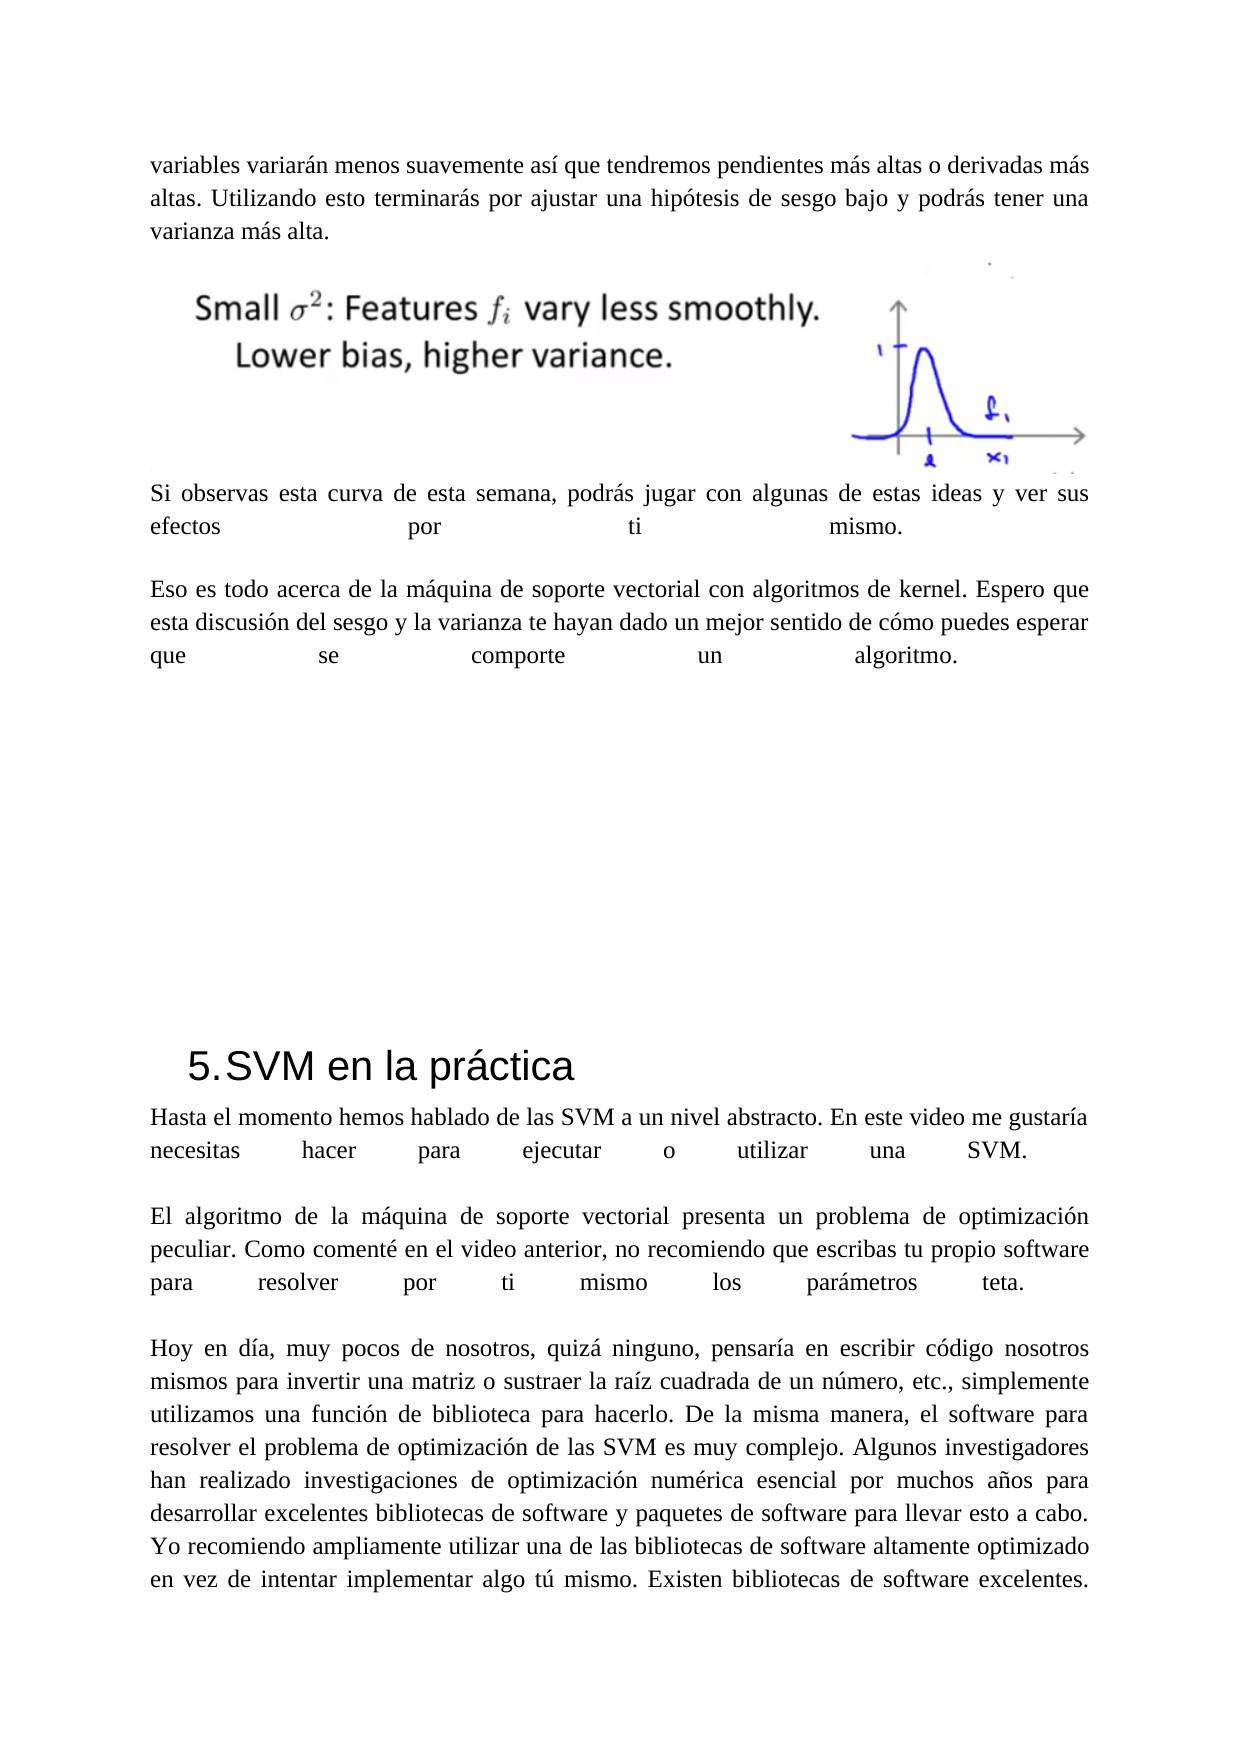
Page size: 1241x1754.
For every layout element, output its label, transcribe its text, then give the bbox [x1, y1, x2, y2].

text Eso es todo acerca de la máquina de soporte vectorial con algoritmos de kernel. Espero que esta discusión del sesgo y la varianza te hayan dado un mejor sentido de cómo puedes esperar que se comporte un algoritmo. [150, 574, 1090, 732]
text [150, 150, 1090, 245]
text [150, 1102, 1090, 1593]
subtitle SVM en la práctica [187, 1041, 1090, 1089]
picture [150, 249, 1091, 474]
text Si observas esta curva de esta semana, podrás jugar con algunas de estas ideas y ver sus efectos por ti mismo. [150, 478, 1090, 570]
